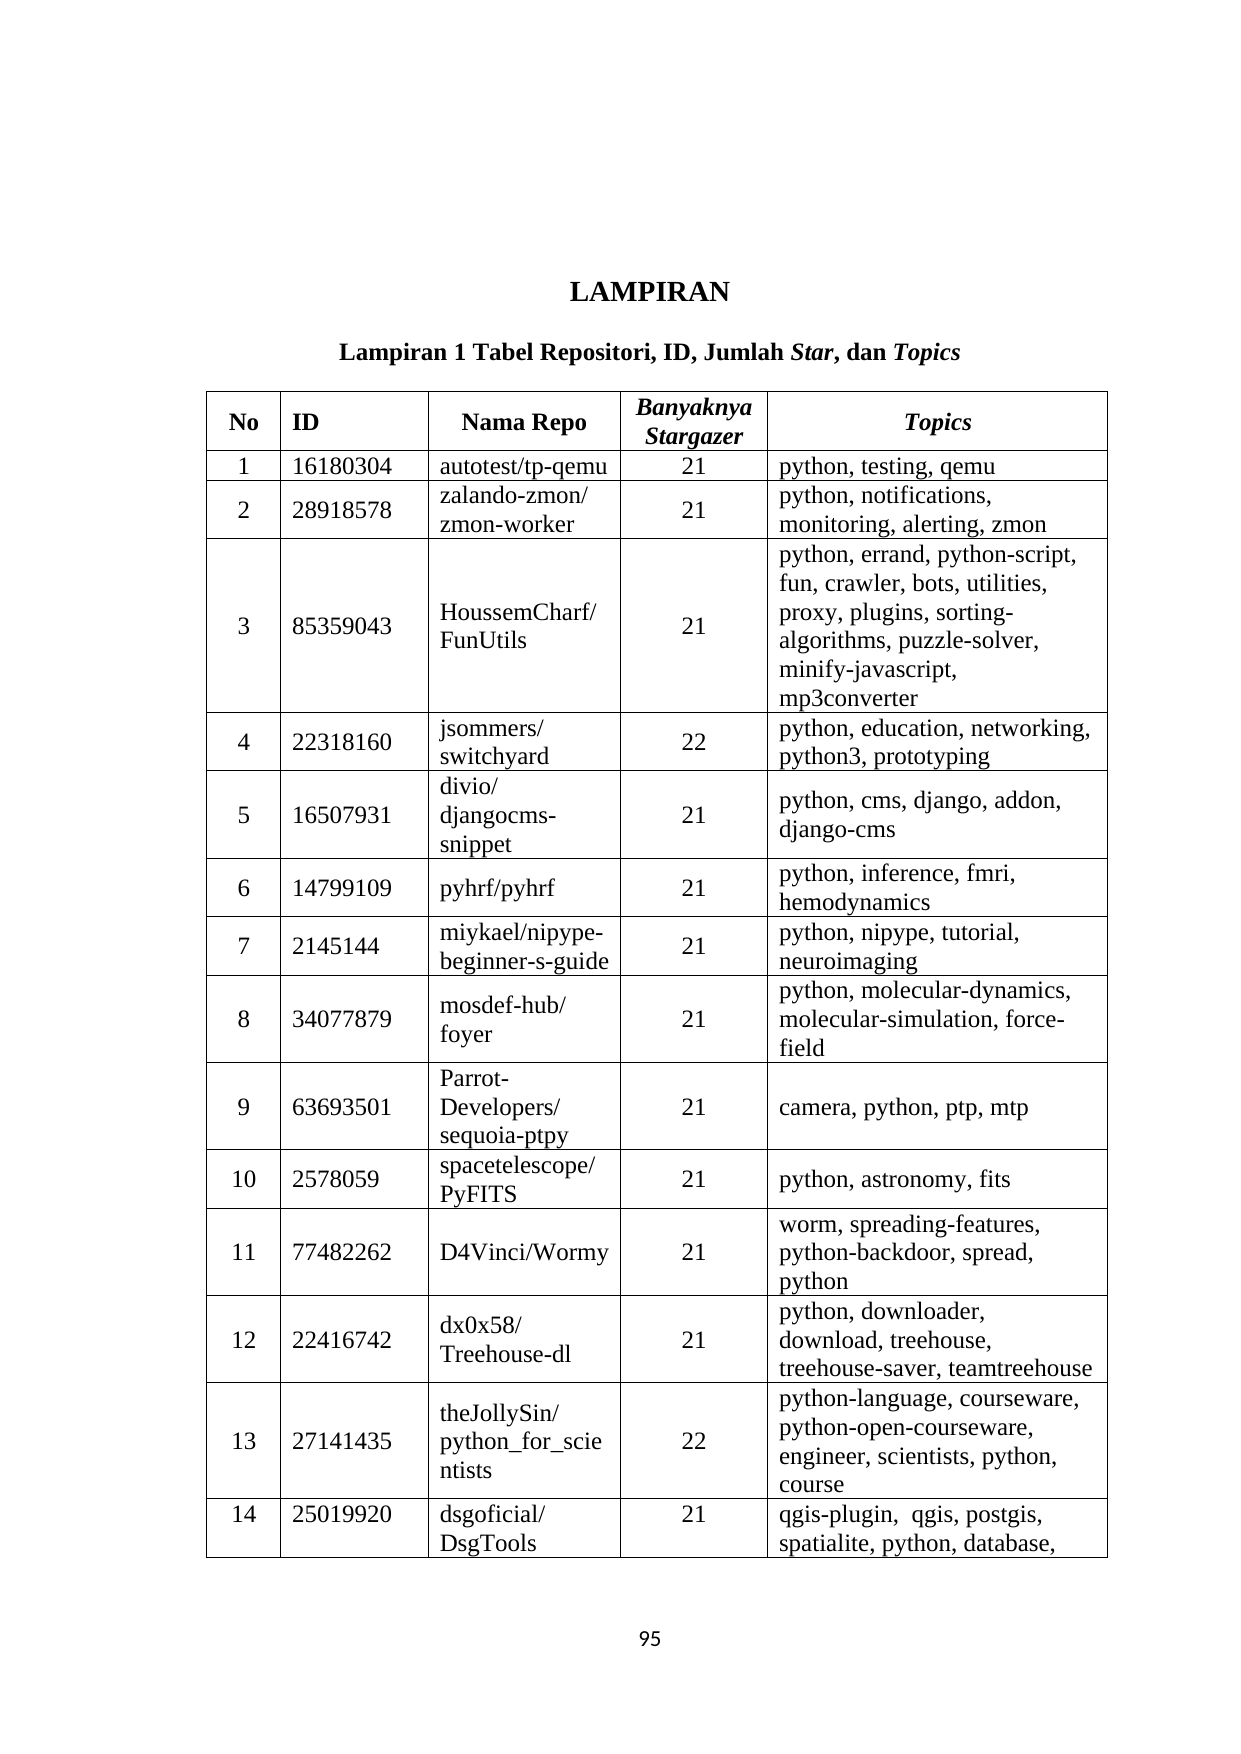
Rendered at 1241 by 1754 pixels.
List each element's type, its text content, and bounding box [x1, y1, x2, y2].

table_cell 21 [621, 771, 767, 857]
table_cell python, education, networking, python3, prototyping [768, 713, 1107, 770]
table_cell 21 [621, 481, 767, 538]
table_cell miykael/nipype-beginner-s-guide [429, 917, 620, 974]
table_cell 85359043 [281, 539, 428, 712]
table_cell 11 [207, 1209, 280, 1295]
table_cell 77482262 [281, 1209, 428, 1295]
table_cell worm, spreading-features, python-backdoor, spread, python [768, 1209, 1107, 1295]
table_cell 2578059 [281, 1150, 428, 1208]
table_cell 21 [621, 1499, 767, 1557]
table_cell 21 [621, 1209, 767, 1295]
table_cell Parrot-Developers/sequoia-ptpy [429, 1063, 620, 1149]
table_cell python, notifications, monitoring, alerting, zmon [768, 481, 1107, 538]
table_cell 22 [621, 1383, 767, 1498]
table_cell 34077879 [281, 976, 428, 1062]
table_header No [207, 392, 280, 450]
table_cell divio/djangocms-snippet [429, 771, 620, 857]
table_cell 28918578 [281, 481, 428, 538]
table_cell pyhrf/pyhrf [429, 859, 620, 916]
table_cell 5 [207, 771, 280, 857]
table_cell python, astronomy, fits [768, 1150, 1107, 1208]
table_cell 21 [621, 1150, 767, 1208]
table_cell 1 [207, 451, 280, 479]
text Lampiran 1 Tabel Repositori, ID, Jumlah Star, dan Topics [236, 337, 1063, 366]
table_cell 22 [621, 713, 767, 770]
table_cell 63693501 [281, 1063, 428, 1149]
table_cell python, downloader, download, treehouse, treehouse-saver, teamtreehouse [768, 1296, 1107, 1382]
table_cell 22416742 [281, 1296, 428, 1382]
table_cell 21 [621, 917, 767, 974]
table_header Nama Repo [429, 392, 620, 450]
table_cell 21 [621, 539, 767, 712]
table_header Topics [768, 392, 1107, 450]
table_cell 21 [621, 451, 767, 479]
table_cell 16180304 [281, 451, 428, 479]
table_cell 6 [207, 859, 280, 916]
table_cell mosdef-hub/foyer [429, 976, 620, 1062]
table_cell 12 [207, 1296, 280, 1382]
table_cell 8 [207, 976, 280, 1062]
table_cell 21 [621, 1296, 767, 1382]
table_cell autotest/tp-qemu [429, 451, 620, 479]
table_cell 21 [621, 1063, 767, 1149]
table_cell 9 [207, 1063, 280, 1149]
table_cell 14799109 [281, 859, 428, 916]
table_cell dsgoficial/DsgTools [429, 1499, 620, 1557]
table_cell 14 [207, 1499, 280, 1557]
table_cell 13 [207, 1383, 280, 1498]
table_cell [768, 1499, 1107, 1557]
table_cell camera, python, ptp, mtp [768, 1063, 1107, 1149]
table_cell python, inference, fmri, hemodynamics [768, 859, 1107, 916]
table_cell python-language, courseware, python-open-courseware, engineer, scientists, python, course [768, 1383, 1107, 1498]
table_cell 16507931 [281, 771, 428, 857]
table_cell 22318160 [281, 713, 428, 770]
table_cell theJollySin/python_for_scientists [429, 1383, 620, 1498]
table_cell 25019920 [281, 1499, 428, 1557]
table_cell 7 [207, 917, 280, 974]
table_cell python, errand, python-script, fun, crawler, bots, utilities, proxy, plugins, sorting-algorithms, puzzle-solver, minify-javascript, mp3converter [768, 539, 1107, 712]
table_cell 21 [621, 976, 767, 1062]
table_cell python, testing, qemu [768, 451, 1107, 479]
table_cell 21 [621, 859, 767, 916]
table_cell 10 [207, 1150, 280, 1208]
table_cell 3 [207, 539, 280, 712]
subtitle LAMPIRAN [236, 274, 1063, 307]
table_header Banyaknya Stargazer [621, 392, 767, 450]
table_cell D4Vinci/Wormy [429, 1209, 620, 1295]
table_cell 2 [207, 481, 280, 538]
table_cell python, nipype, tutorial, neuroimaging [768, 917, 1107, 974]
table_cell HoussemCharf/FunUtils [429, 539, 620, 712]
table_cell python, molecular-dynamics, molecular-simulation, force-field [768, 976, 1107, 1062]
table_cell jsommers/switchyard [429, 713, 620, 770]
table_cell dx0x58/Treehouse-dl [429, 1296, 620, 1382]
table_cell python, cms, django, addon, django-cms [768, 771, 1107, 857]
table_cell zalando-zmon/zmon-worker [429, 481, 620, 538]
table_cell 27141435 [281, 1383, 428, 1498]
table_header ID [281, 392, 428, 450]
table_cell spacetelescope/PyFITS [429, 1150, 620, 1208]
table_cell 4 [207, 713, 280, 770]
table_cell 2145144 [281, 917, 428, 974]
